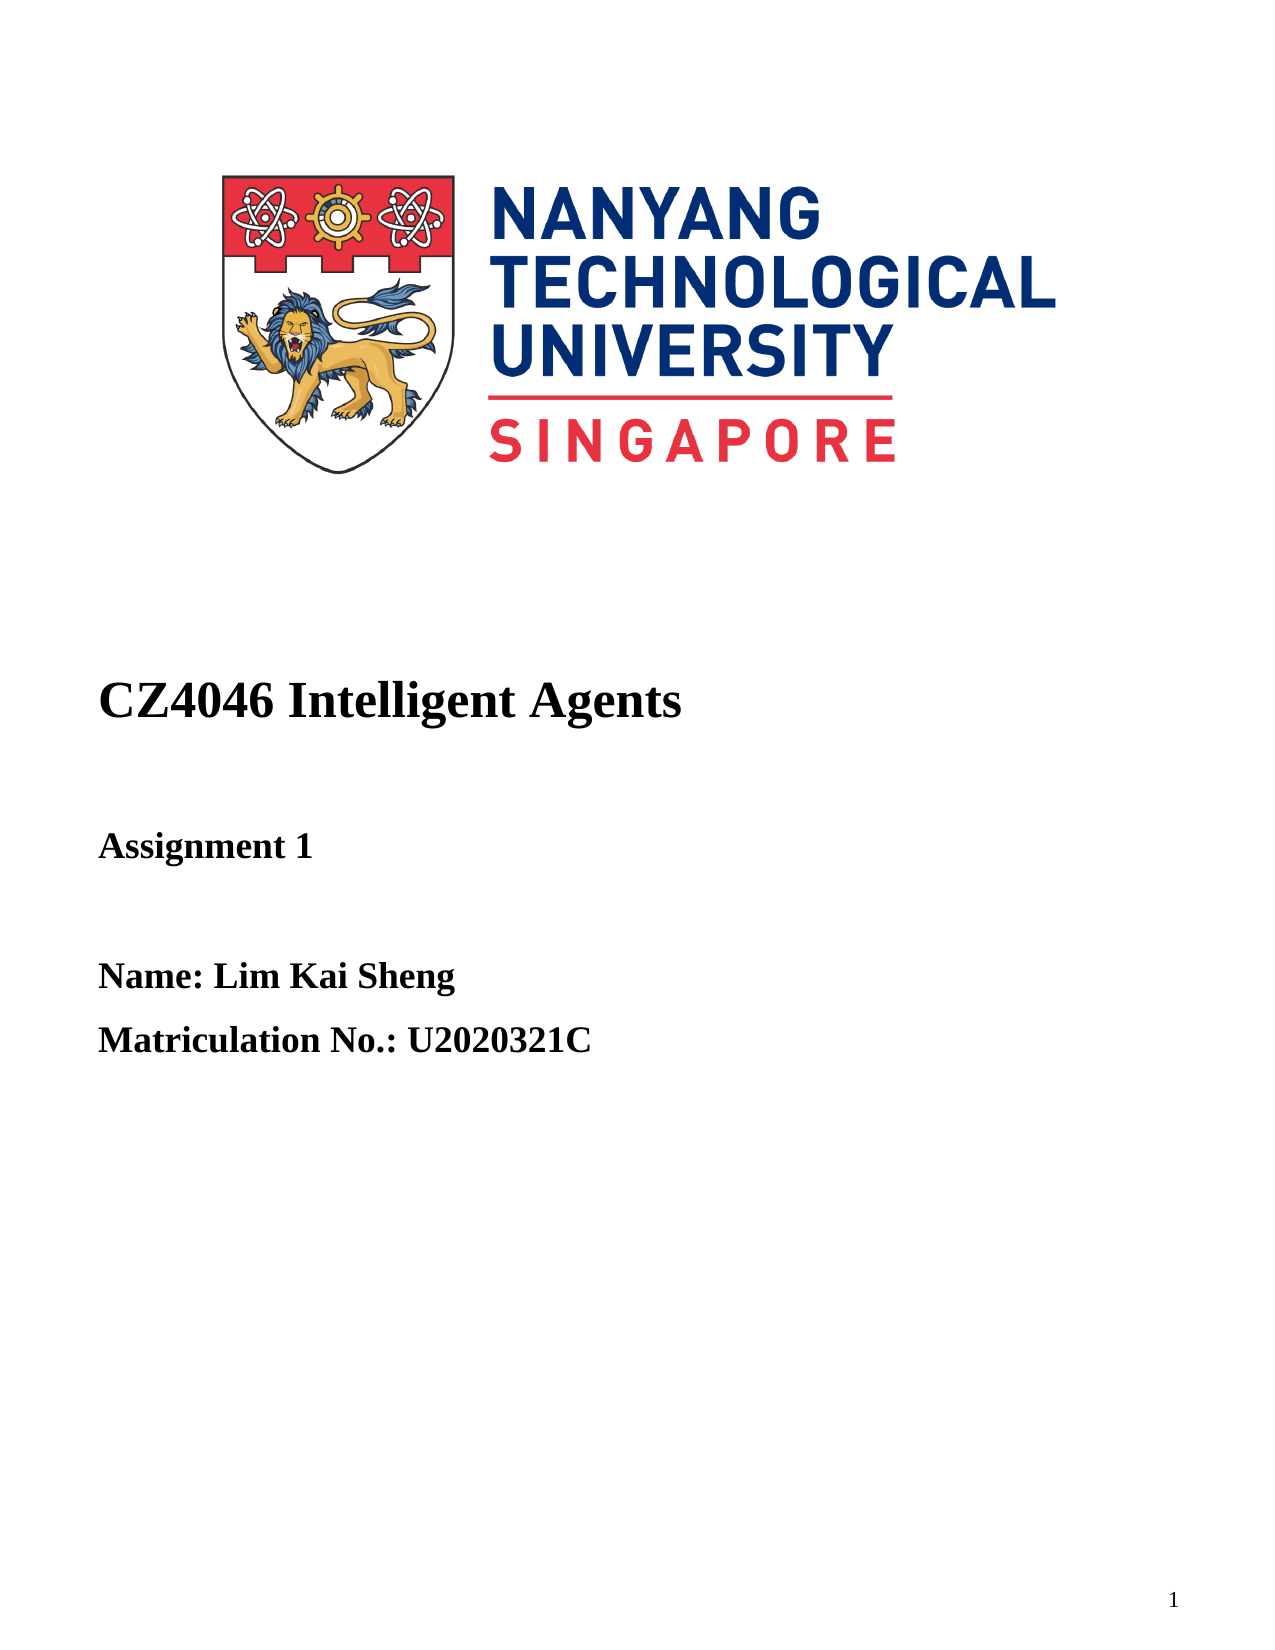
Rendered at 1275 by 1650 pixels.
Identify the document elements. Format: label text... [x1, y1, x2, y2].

text Matriculation No.: U2020321C [98, 1018, 1179, 1061]
picture [97, 156, 1180, 477]
text CZ4046 Intelligent Agents [98, 669, 1179, 729]
text Assignment 1 [98, 824, 1179, 867]
text Name: Lim Kai Sheng [98, 953, 1179, 996]
